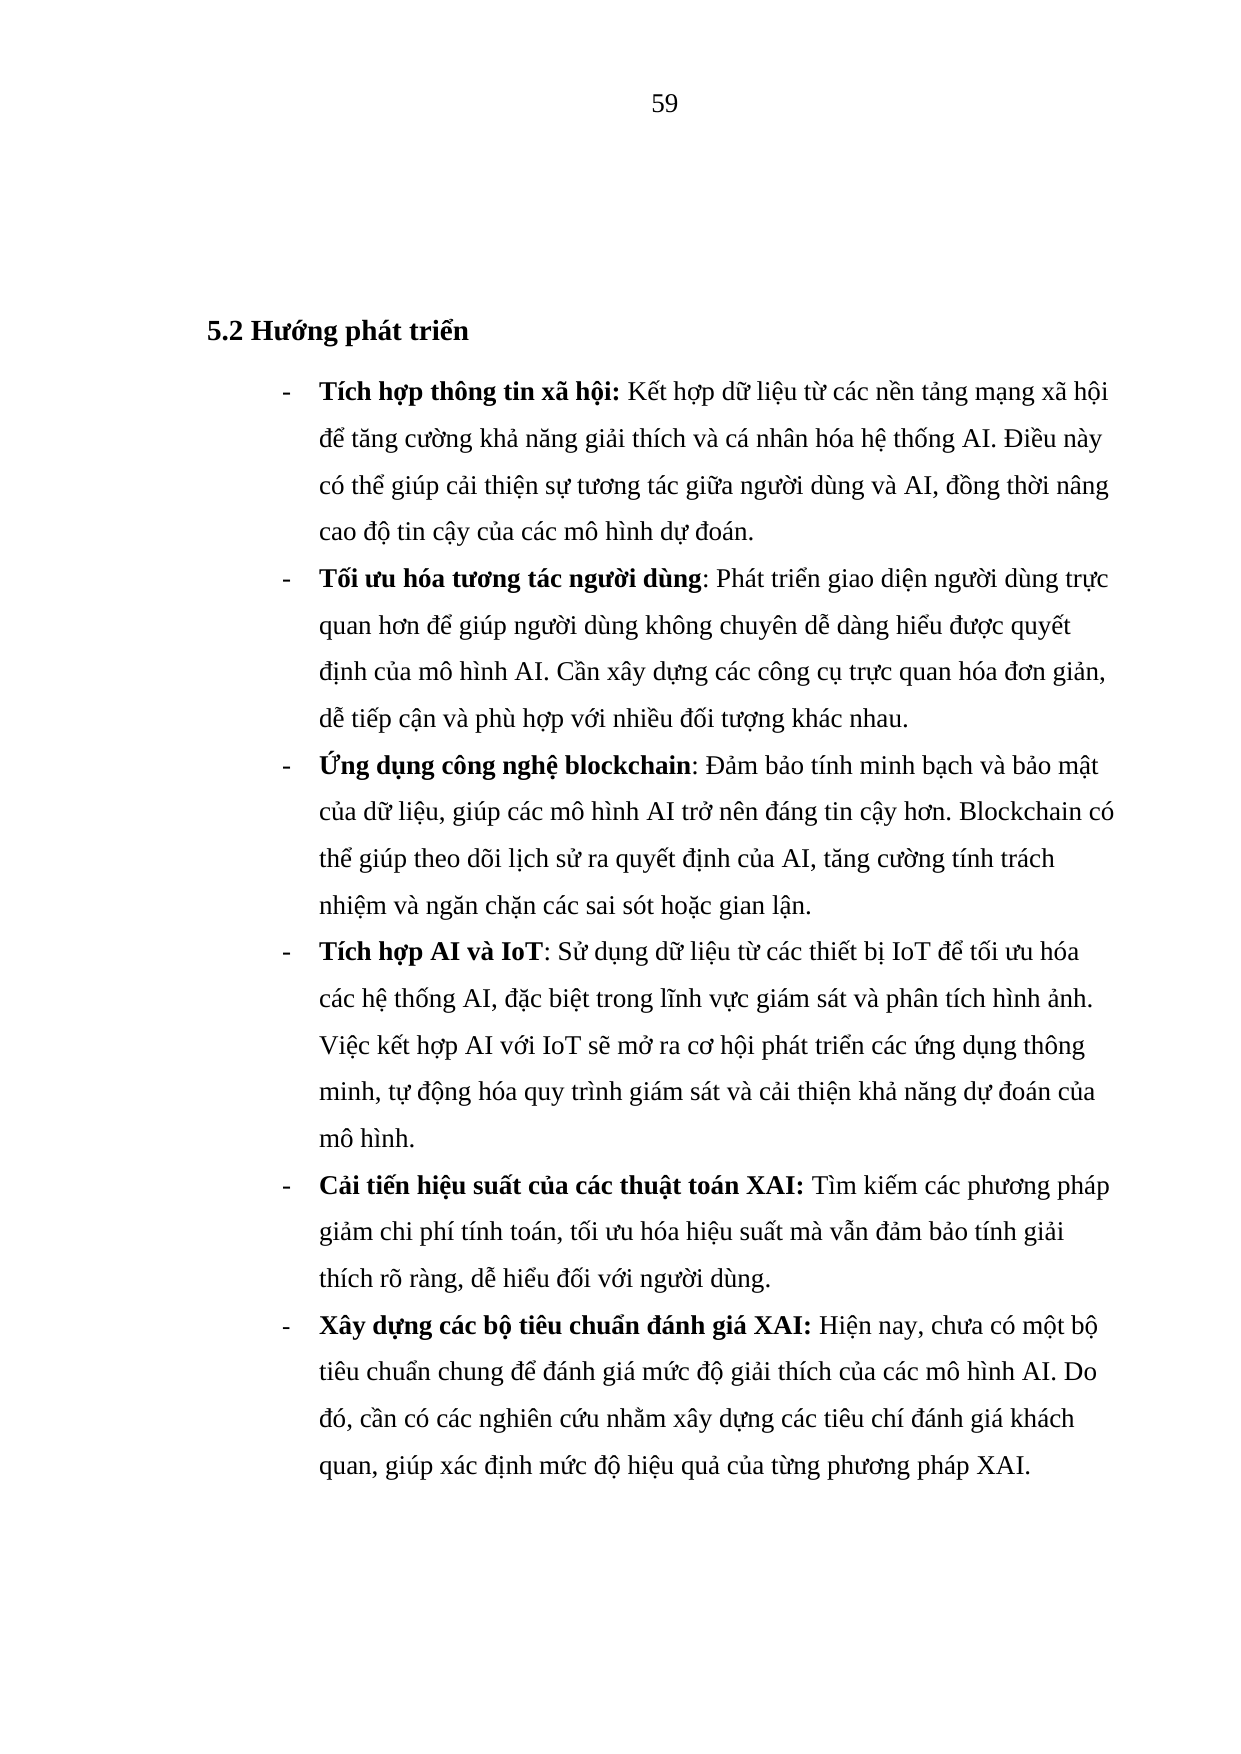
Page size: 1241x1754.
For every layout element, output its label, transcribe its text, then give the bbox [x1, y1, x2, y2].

subtitle Hướng phát triển [207, 313, 1122, 346]
list Tối ưu hóa tương tác người dùng: Phát triển giao diện người dùng trực quan hơn để giúp người dùng không chuyên dễ dàng hiểu được quyết định của mô hình AI. Cần xây dựng các công cụ trực quan hóa đơn giản, dễ tiếp cận và phù hợp với nhiều đối tượng khác nhau. [282, 562, 1122, 733]
list Ứng dụng công nghệ blockchain: Đảm bảo tính minh bạch và bảo mật của dữ liệu, giúp các mô hình AI trở nên đáng tin cậy hơn. Blockchain có thể giúp theo dõi lịch sử ra quyết định của AI, tăng cường tính trách nhiệm và ngăn chặn các sai sót hoặc gian lận. [282, 749, 1122, 920]
list Xây dựng các bộ tiêu chuẩn đánh giá XAI: Hiện nay, chưa có một bộ tiêu chuẩn chung để đánh giá mức độ giải thích của các mô hình AI. Do đó, cần có các nghiên cứu nhằm xây dựng các tiêu chí đánh giá khách quan, giúp xác định mức độ hiệu quả của từng phương pháp XAI. [282, 1309, 1122, 1480]
list Cải tiến hiệu suất của các thuật toán XAI: Tìm kiếm các phương pháp giảm chi phí tính toán, tối ưu hóa hiệu suất mà vẫn đảm bảo tính giải thích rõ ràng, dễ hiểu đối với người dùng. [282, 1169, 1122, 1293]
list Tích hợp thông tin xã hội: Kết hợp dữ liệu từ các nền tảng mạng xã hội để tăng cường khả năng giải thích và cá nhân hóa hệ thống AI. Điều này có thể giúp cải thiện sự tương tác giữa người dùng và AI, đồng thời nâng cao độ tin cậy của các mô hình dự đoán. [282, 375, 1122, 547]
list Tích hợp AI và IoT: Sử dụng dữ liệu từ các thiết bị IoT để tối ưu hóa các hệ thống AI, đặc biệt trong lĩnh vực giám sát và phân tích hình ảnh. Việc kết hợp AI với IoT sẽ mở ra cơ hội phát triển các ứng dụng thông minh, tự động hóa quy trình giám sát và cải thiện khả năng dự đoán của mô hình. [282, 935, 1122, 1153]
